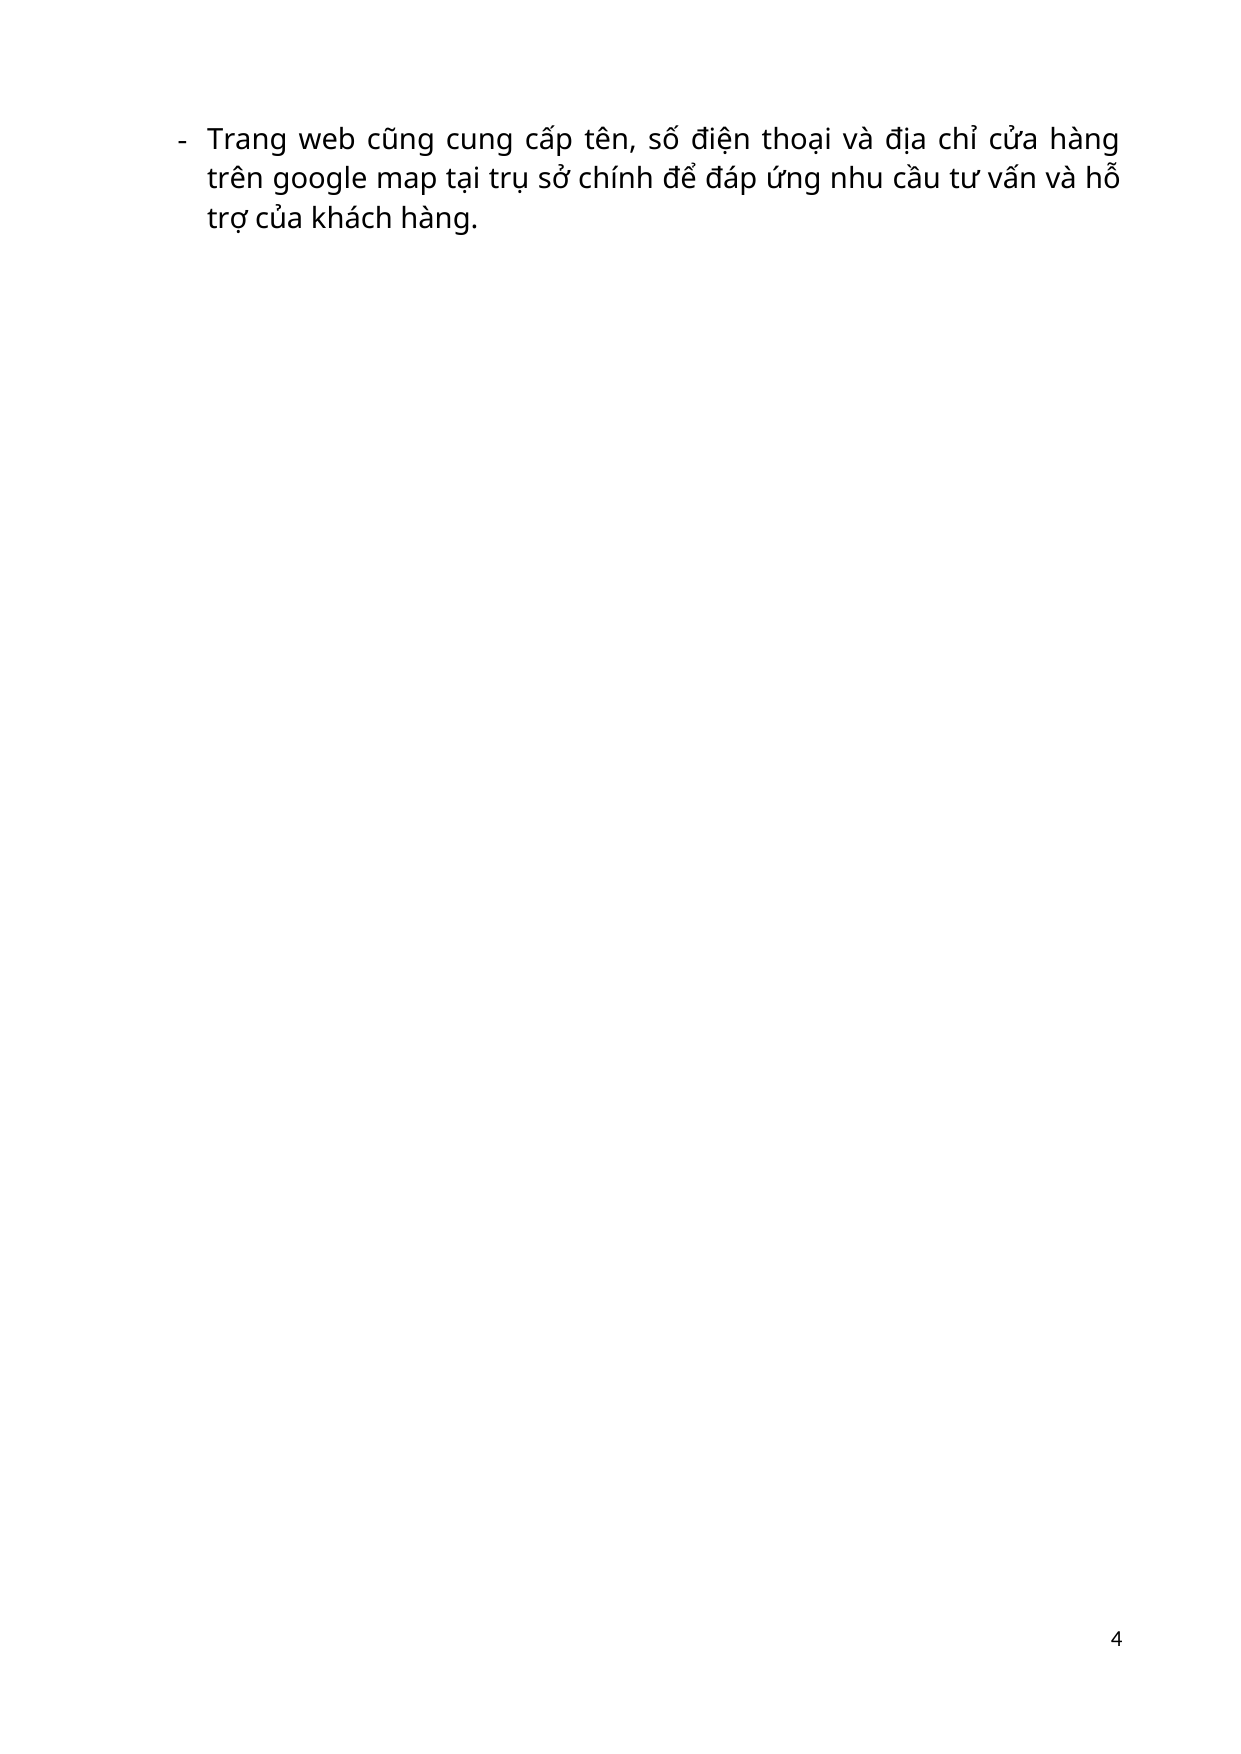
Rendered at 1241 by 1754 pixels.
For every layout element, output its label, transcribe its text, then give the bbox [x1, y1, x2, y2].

list Có giao diện đăng nhập, đặt hàng, thanh toán. Người dùng phải đăng ký tài khoản và đăng nhập để có thể đặt thuê xe. [177, 118, 1122, 197]
list Trang web cũng cung cấp tên, số điện thoại và địa chỉ cửa hàng trên google map tại trụ sở chính để đáp ứng nhu cầu tư vấn và hỗ trợ của khách hàng. [177, 197, 1122, 317]
